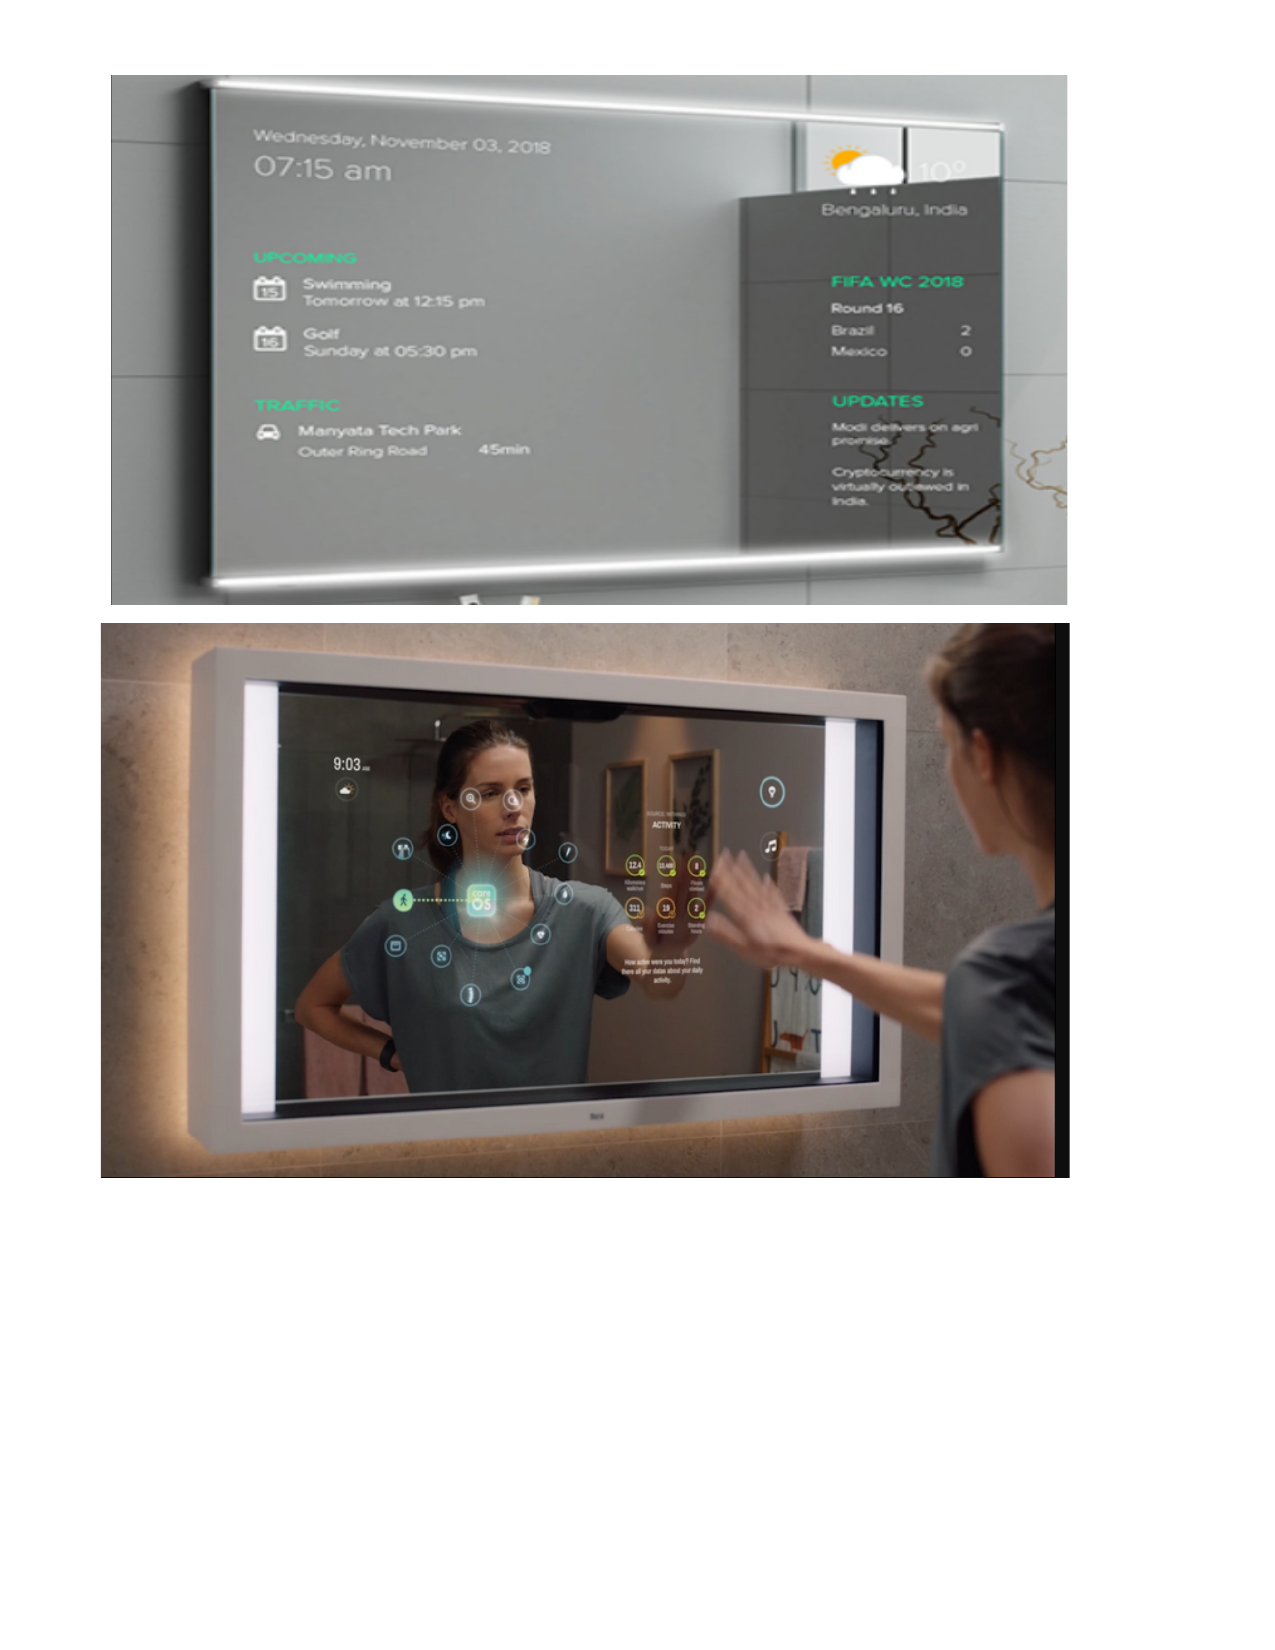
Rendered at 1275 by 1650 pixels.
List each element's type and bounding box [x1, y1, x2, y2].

picture [111, 75, 1068, 605]
picture [100, 623, 1070, 1178]
